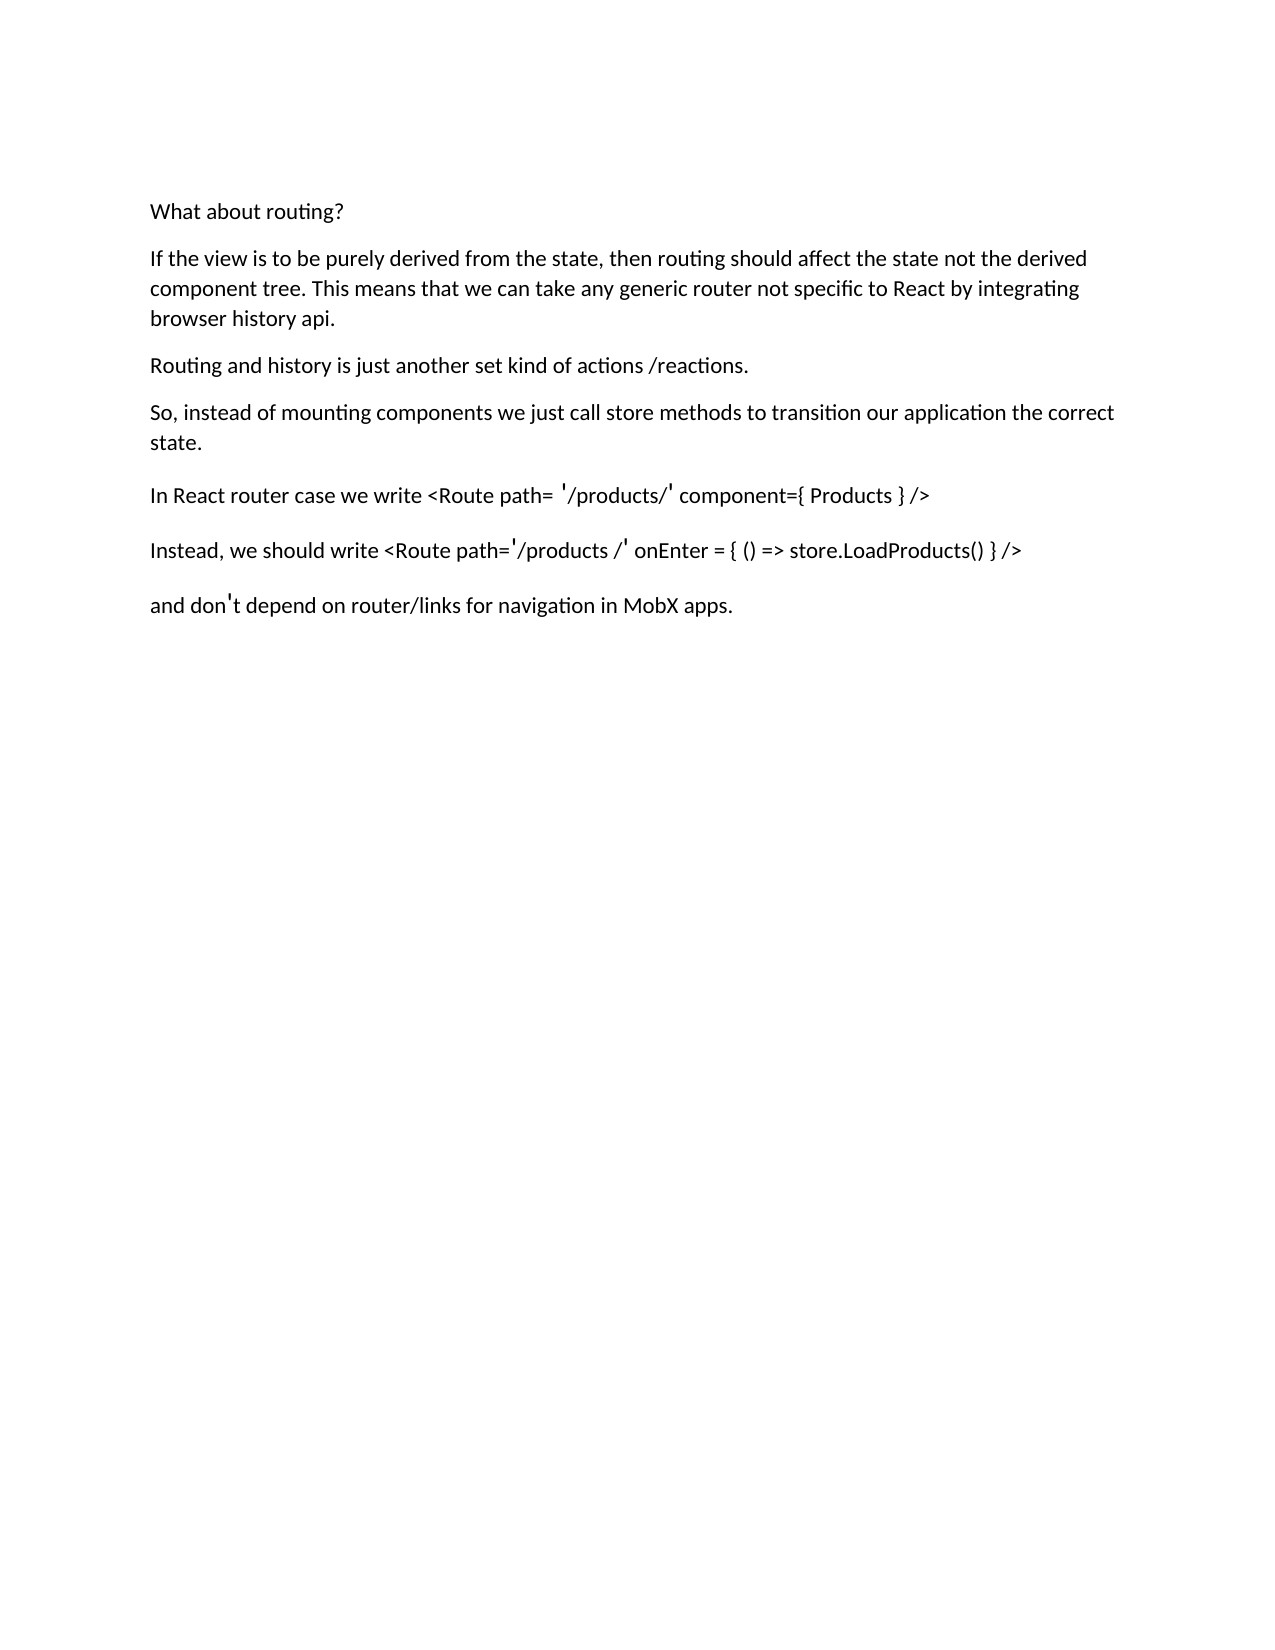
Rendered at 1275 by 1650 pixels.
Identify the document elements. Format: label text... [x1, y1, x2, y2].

text What about routing? [150, 197, 1125, 225]
text If the view is to be purely derived from the state, then routing should affect the state not the derived component tree. This means that we can take any generic router not specific to React by integrating browser history api. [150, 244, 1125, 332]
text In React router case we write <Route path= '/products/' component={ Products } /> [150, 475, 1125, 511]
text and don't depend on router/links for navigation in MobX apps. [150, 585, 1125, 621]
text Instead, we should write <Route path='/products /' onEnter = { () => store.LoadProducts() } /> [150, 530, 1125, 566]
text So, instead of mounting components we just call store methods to transition our application the correct state. [150, 398, 1125, 456]
text Routing and history is just another set kind of actions /reactions. [150, 351, 1125, 379]
